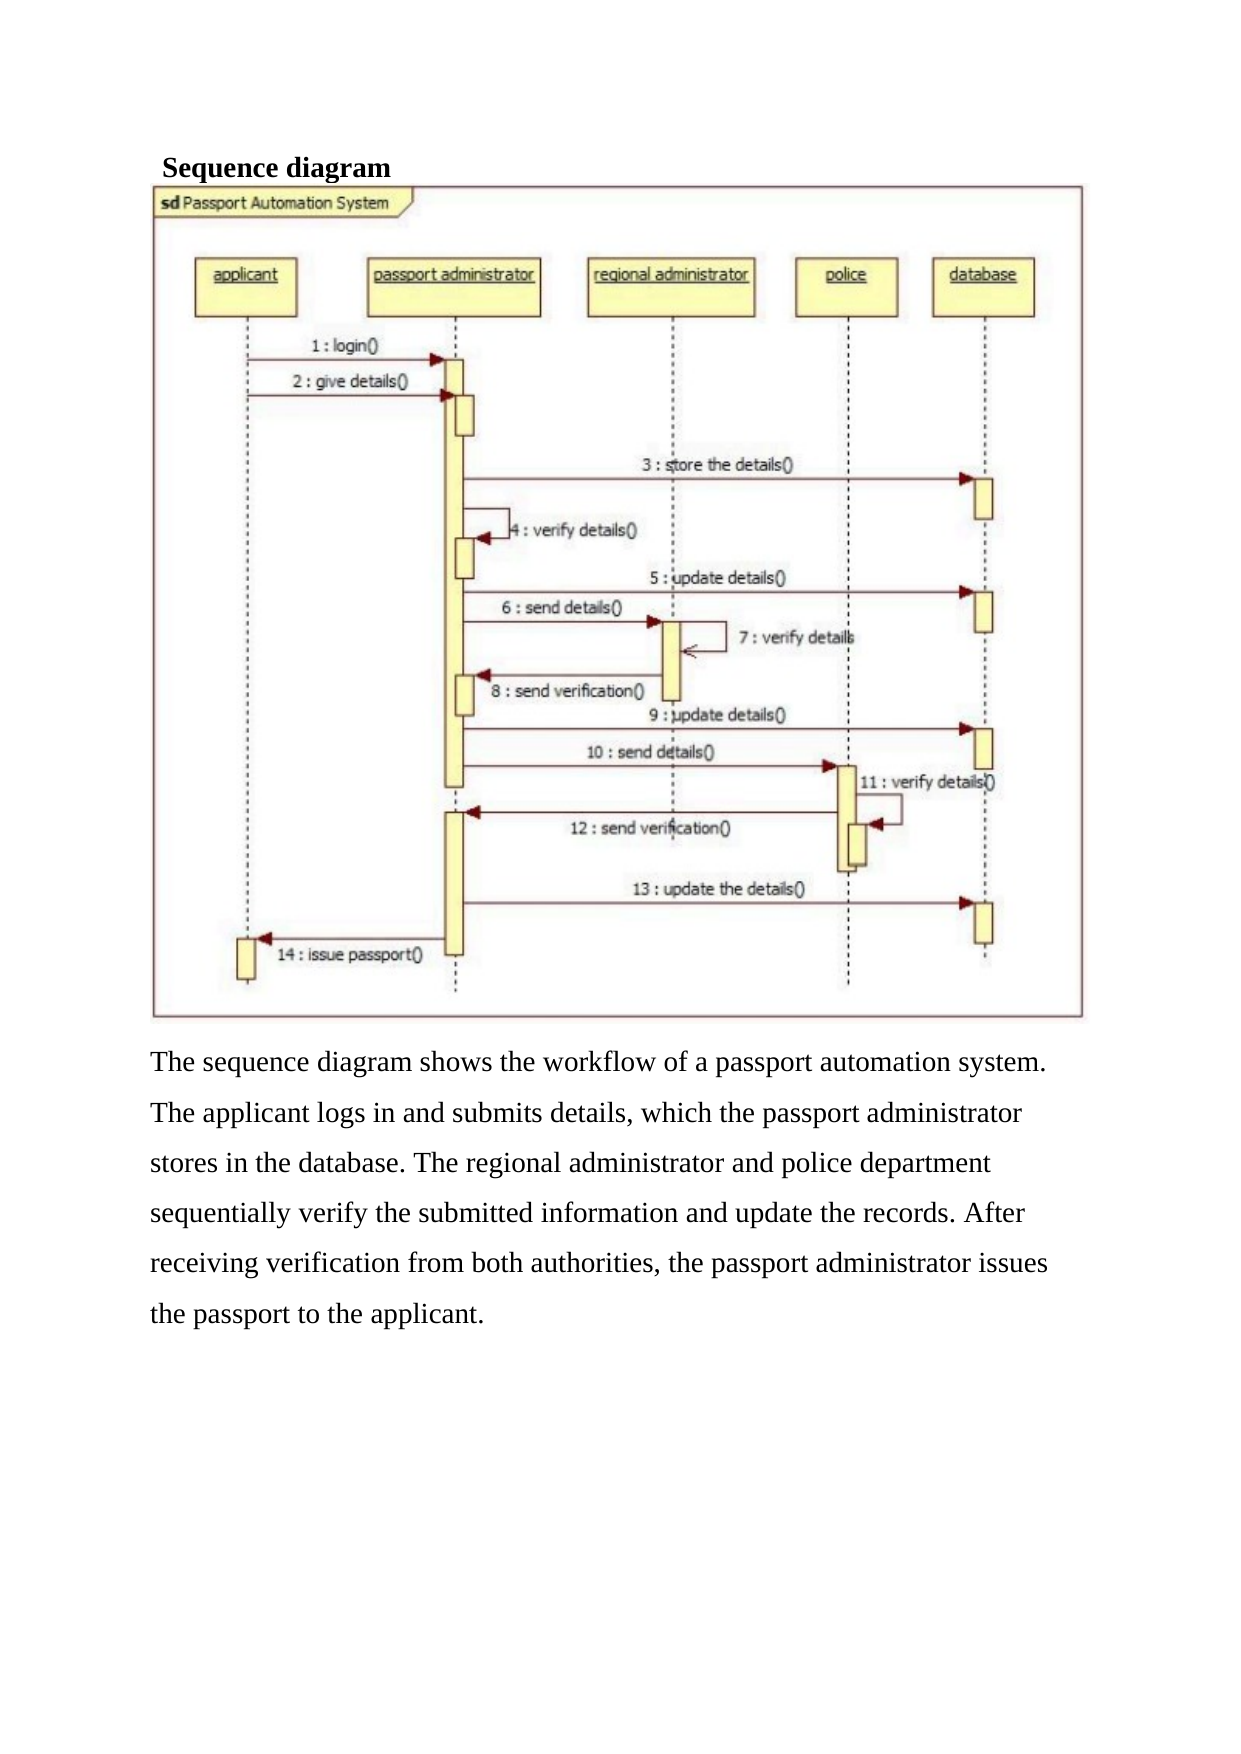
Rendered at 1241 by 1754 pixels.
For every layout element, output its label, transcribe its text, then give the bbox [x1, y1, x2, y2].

text Sequence diagram [162, 150, 1090, 183]
picture [150, 183, 1091, 1024]
text The sequence diagram shows the workflow of a passport automation system. The applicant logs in and submits details, which the passport administrator stores in the database. The regional administrator and police department sequentially verify the submitted information and update the records. After receiving verification from both authorities, the passport administrator issues the passport to the applicant. [150, 1044, 1052, 1329]
